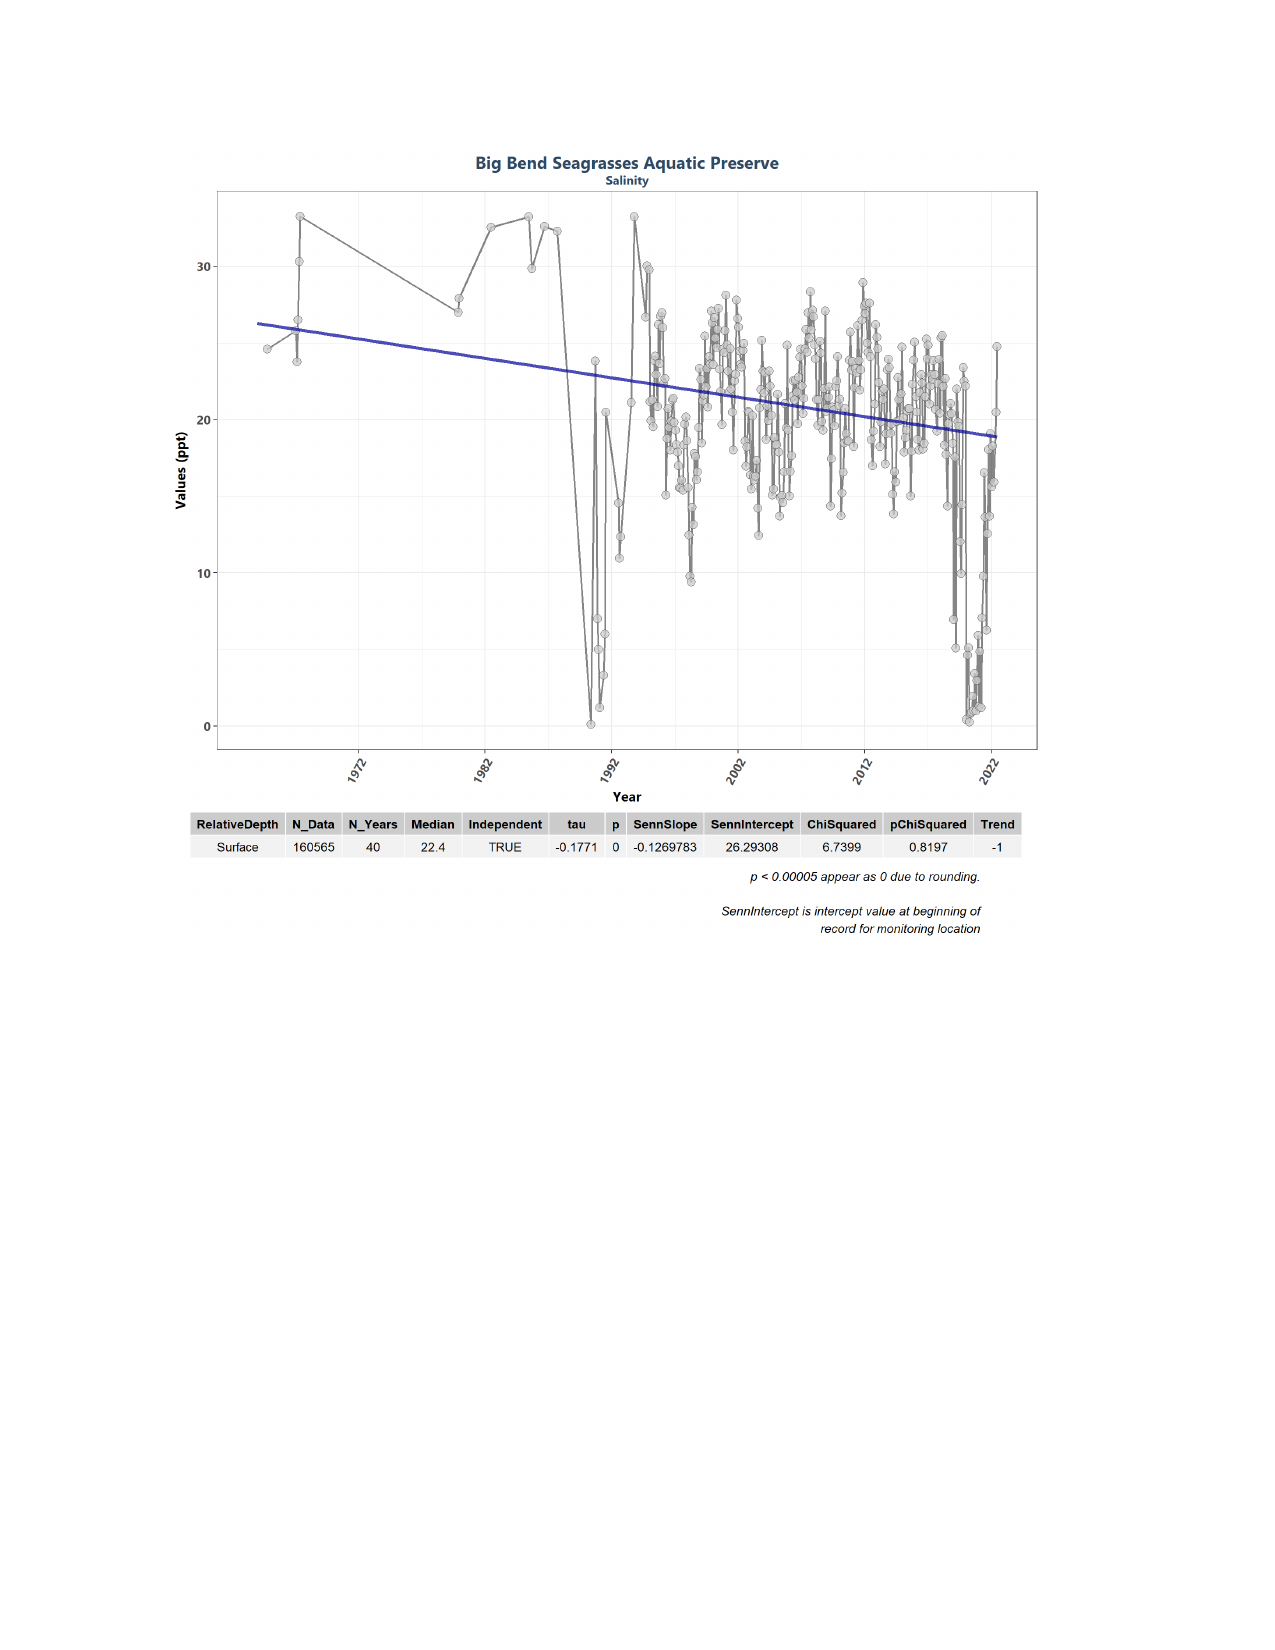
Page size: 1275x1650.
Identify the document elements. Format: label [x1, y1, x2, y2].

picture [168, 150, 1044, 938]
